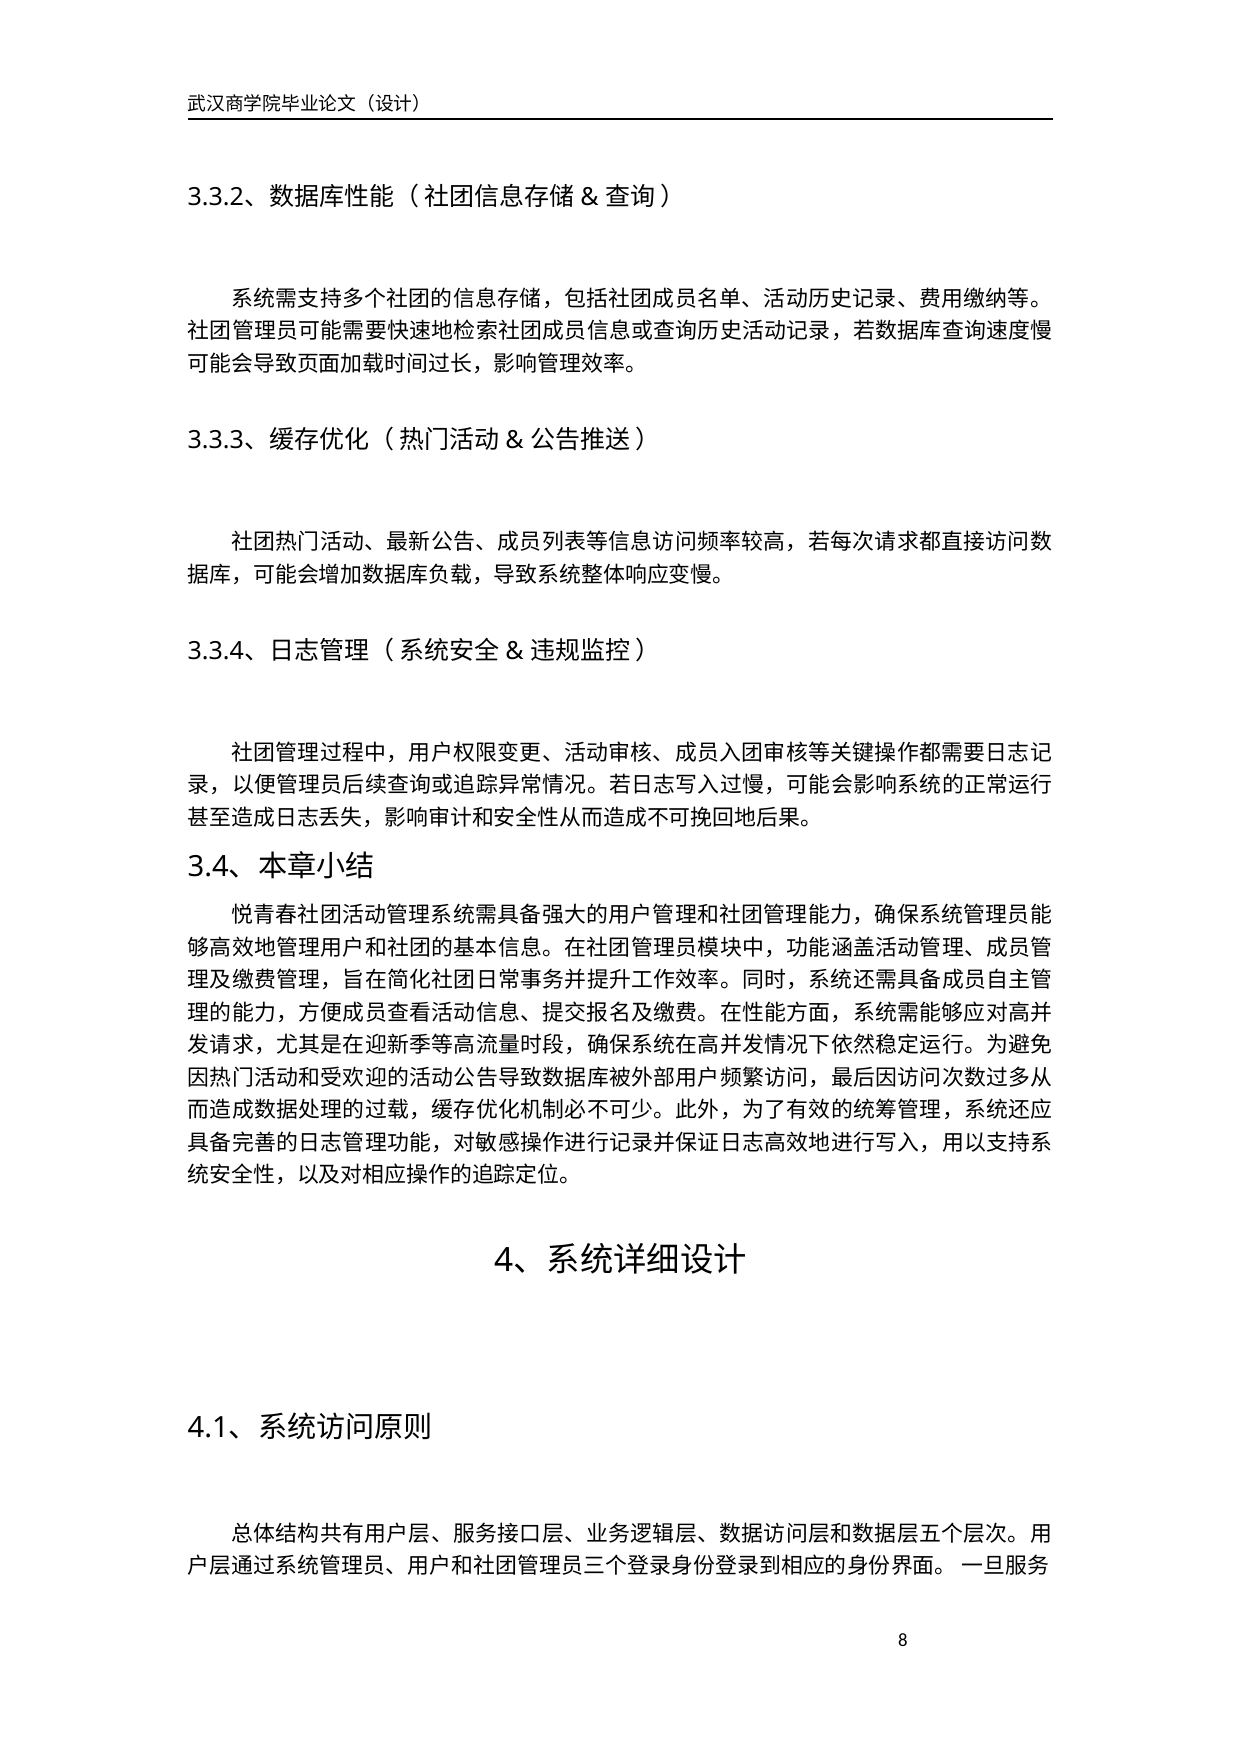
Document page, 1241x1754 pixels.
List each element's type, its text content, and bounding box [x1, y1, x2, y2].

text 悦青春社团活动管理系统需具备强大的用户管理和社团管理能力，确保系统管理员能够高效地管理用户和社团的基本信息。在社团管理员模块中，功能涵盖活动管理、成员管理及缴费管理，旨在简化社团日常事务并提升工作效率。同时，系统还需具备成员自主管理的能力，方便成员查看活动信息、提交报名及缴费。在性能方面，系统需能够应对高并发请求，尤其是在迎新季等高流量时段，确保系统在高并发情况下依然稳定运行。为避免因热门活动和受欢迎的活动公告导致数据库被外部用户频繁访问，最后因访问次数过多从而造成数据处理的过载，缓存优化机制必不可少。此外，为了有效的统筹管理，系统还应具备完善的日志管理功能，对敏感操作进行记录并保证日志高效地进行写入，用以支持系统安全性，以及对相应操作的追踪定位。 [187, 897, 1053, 1189]
subtitle 4.1、系统访问原则 [187, 1392, 1053, 1457]
subtitle 3.3.2、数据库性能（ 社团信息存储 & 查询 ） [187, 162, 1053, 227]
text 社团热门活动、最新公告、成员列表等信息访问频率较高，若每次请求都直接访问数据库，可能会增加数据库负载，导致系统整体响应变慢。 [187, 524, 1053, 589]
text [187, 1515, 1053, 1580]
text 系统需支持多个社团的信息存储，包括社团成员名单、活动历史记录、费用缴纳等。社团管理员可能需要快速地检索社团成员信息或查询历史活动记录，若数据库查询速度慢，可能会导致页面加载时间过长，影响管理效率。 [187, 281, 1053, 378]
subtitle 3.3.4、日志管理（ 系统安全 & 违规监控 ） [187, 616, 1053, 681]
text 社团管理过程中，用户权限变更、活动审核、成员入团审核等关键操作都需要日志记录，以便管理员后续查询或追踪异常情况。若日志写入过慢，可能会影响系统的正常运行，甚至造成日志丢失，影响审计和安全性从而造成不可挽回地后果。 [187, 734, 1053, 832]
subtitle 4、系统详细设计 [187, 1225, 1053, 1290]
text 3.4、本章小结 [187, 832, 1053, 897]
subtitle 3.3.3、缓存优化（ 热门活动 & 公告推送 ） [187, 405, 1053, 470]
